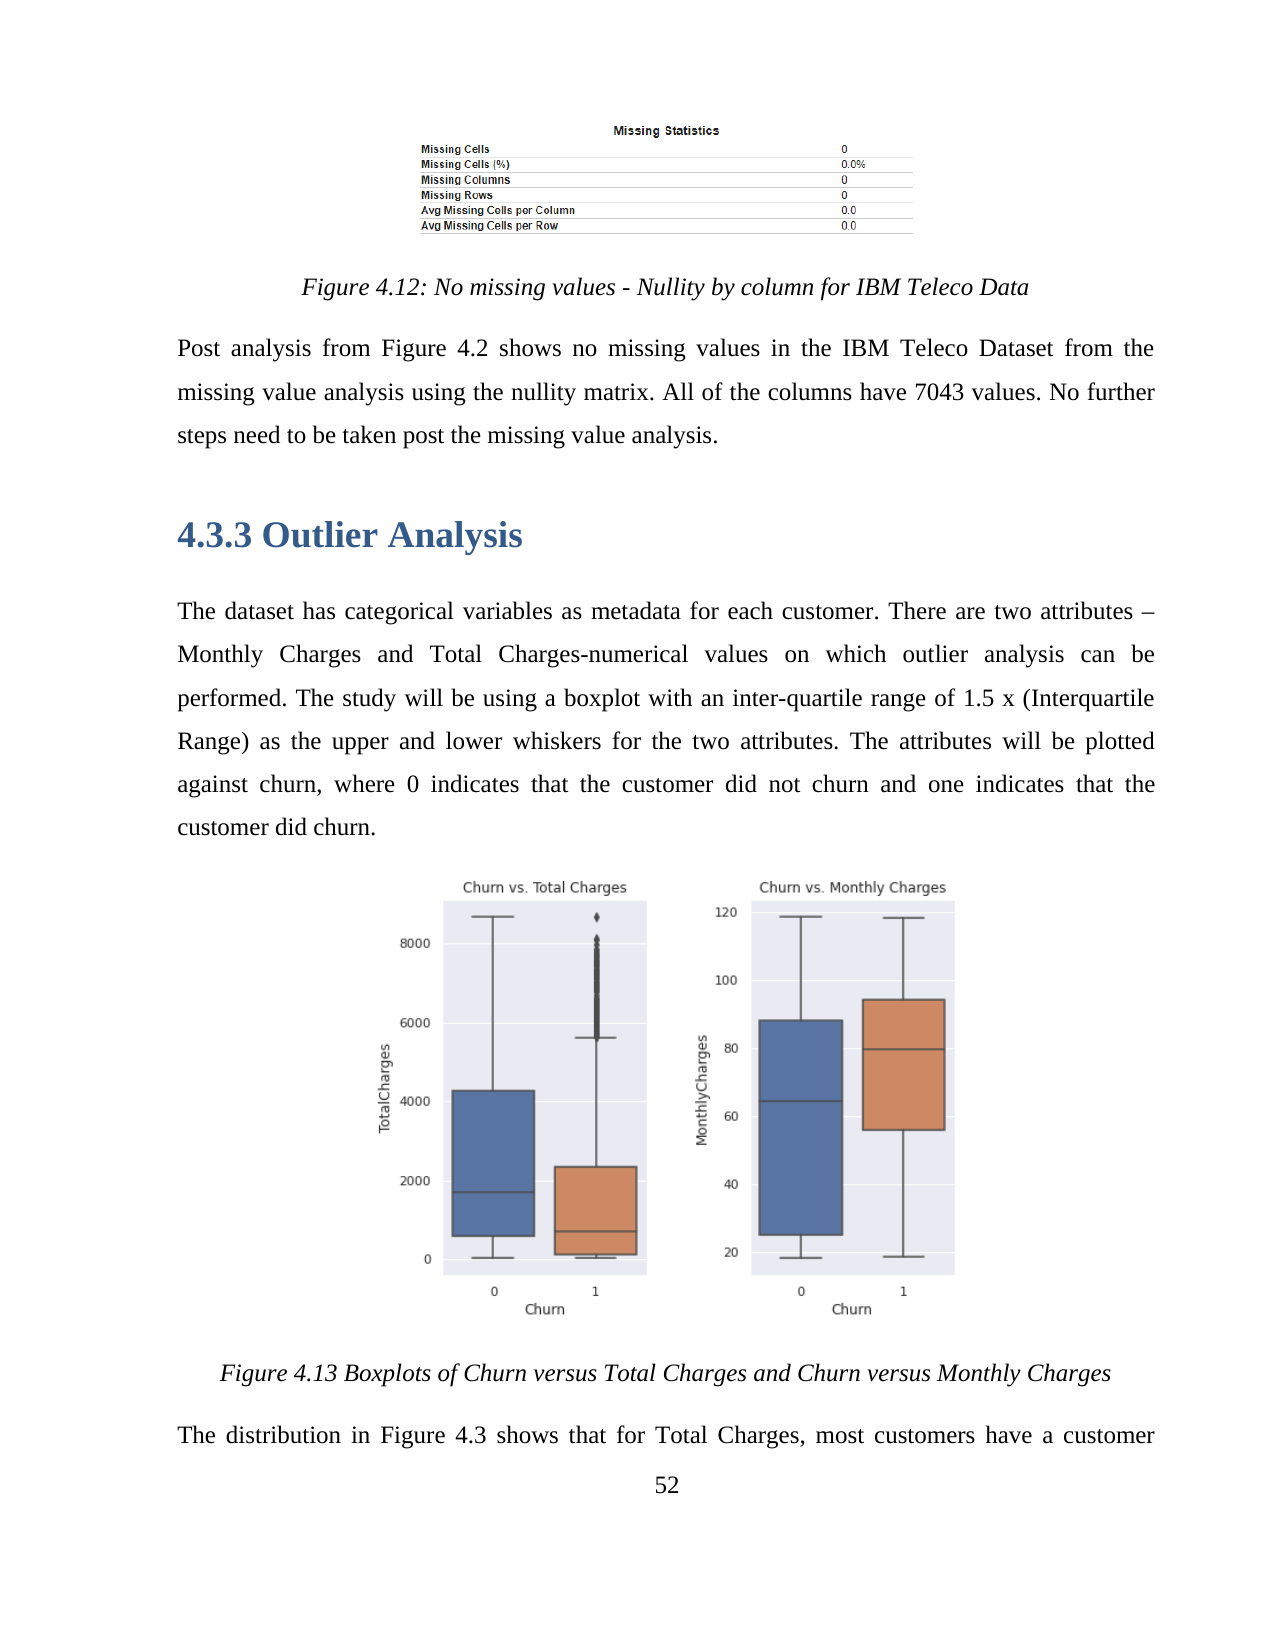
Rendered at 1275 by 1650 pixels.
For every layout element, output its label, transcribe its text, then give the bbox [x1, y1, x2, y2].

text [177, 1420, 1156, 1449]
picture [417, 121, 916, 239]
text The dataset has categorical variables as metadata for each customer. There are two attributes – Monthly Charges and Total Charges-numerical values on which outlier analysis can be performed. The study will be using a boxplot with an inter-quartile range of 1.5 x (Interquartile Range) as the upper and lower whiskers for the two attributes. The attributes will be plotted against churn, where 0 indicates that the customer did not churn and one indicates that the customer did churn. [177, 596, 1156, 841]
picture [371, 873, 963, 1326]
subtitle 4.3.3 Outlier Analysis [177, 513, 1156, 556]
text Post analysis from Figure 4.2 shows no missing values in the IBM Teleco Dataset from the missing value analysis using the nullity matrix. All of the columns have 7043 values. No further steps need to be taken post the missing value analysis. [177, 333, 1156, 448]
